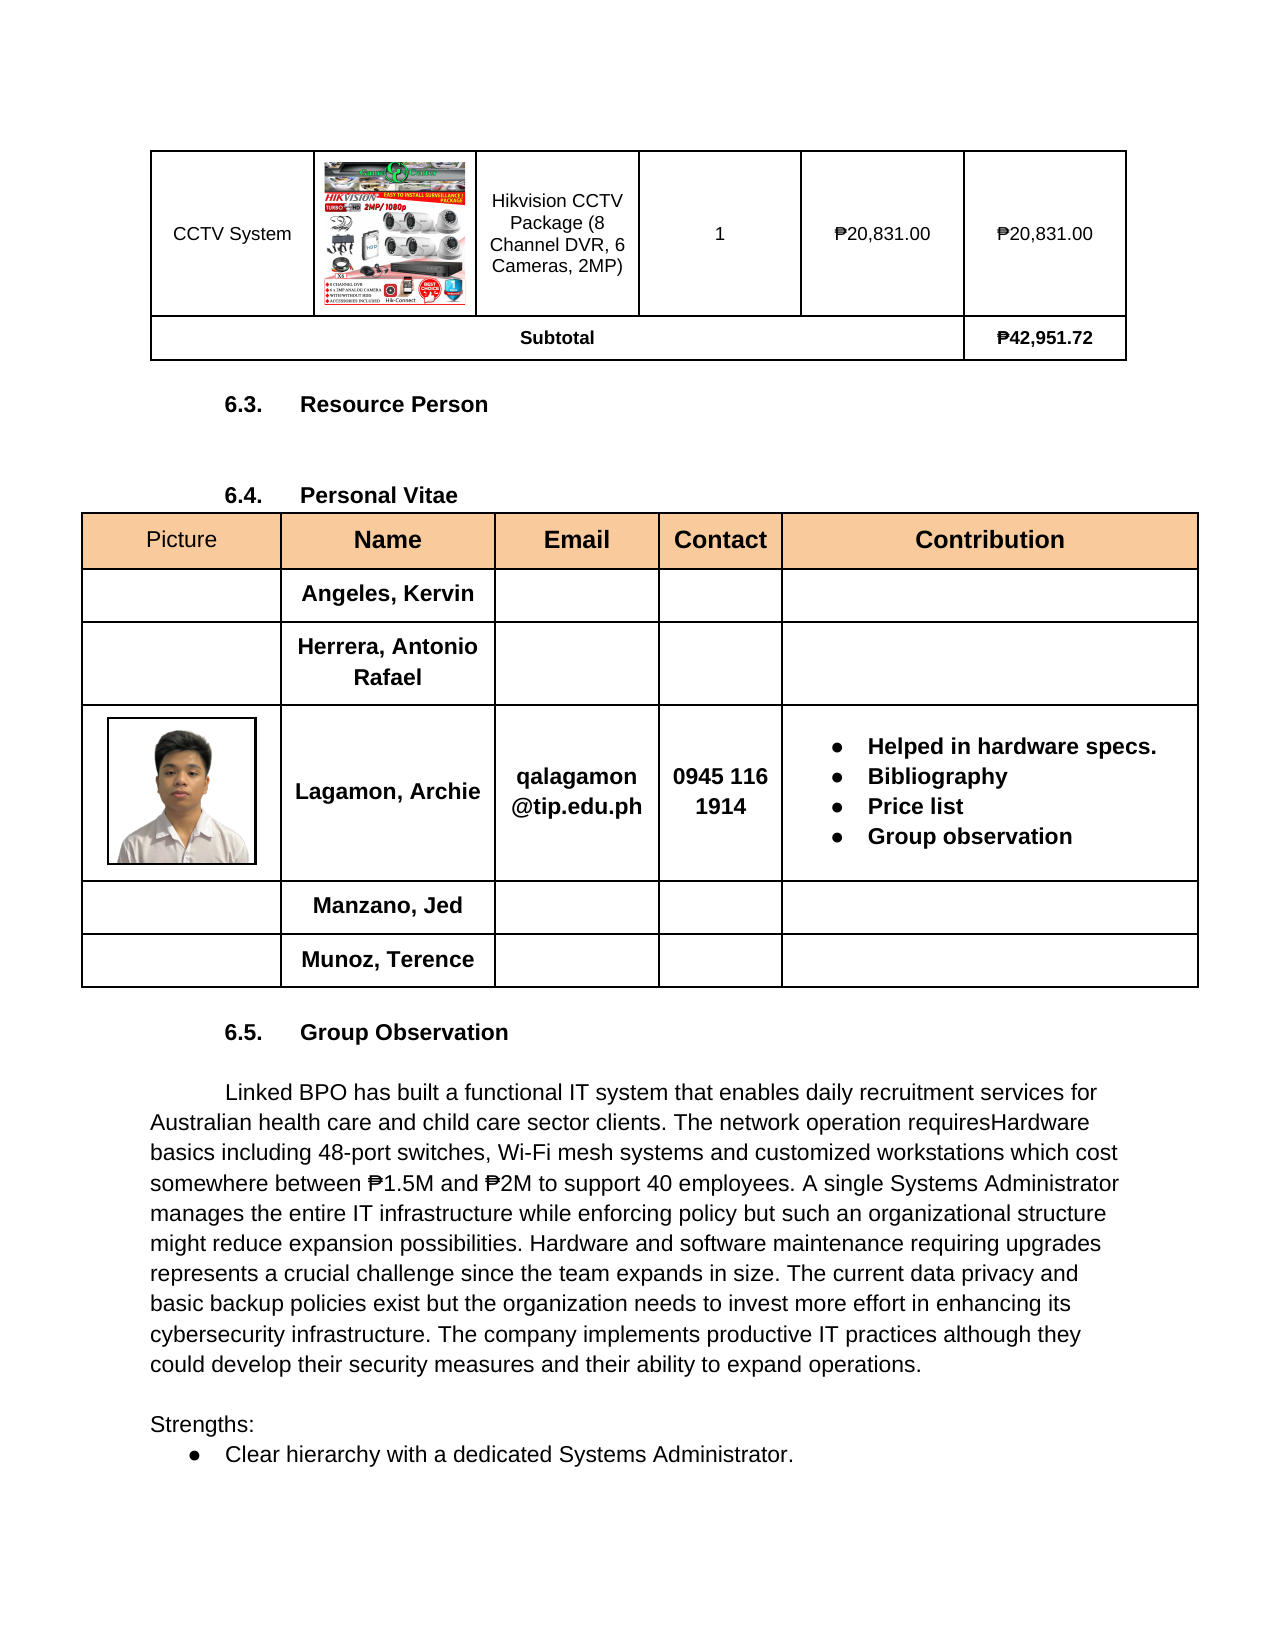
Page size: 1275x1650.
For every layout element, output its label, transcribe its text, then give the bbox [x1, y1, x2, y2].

list Clear hierarchy with a dedicated Systems Administrator. [187, 1441, 1125, 1468]
list Personal Vitae [262, 482, 1125, 508]
picture [109, 719, 254, 863]
text Linked BPO has built a functional IT system that enables daily recruitment services for Australian health care and child care sector clients. The network operation requiresHardware basics including 48-port switches, Wi-Fi mesh systems and customized workstations which cost somewhere between ₱1.5M and ₱2M to support 40 employees. A single Systems Administrator manages the entire IT infrastructure while enforcing policy but such an organizational structure might reduce expansion possibilities. Hardware and software maintenance requiring upgrades represents a crucial challenge since the team expands in size. The current data privacy and basic backup policies exist but the organization needs to invest more effort in enhancing its cybersecurity infrastructure. The company implements productive IT practices although they could develop their security measures and their ability to expand operations. [150, 1079, 1125, 1377]
list Group Observation [262, 1018, 1125, 1045]
list Resource Person [262, 391, 1125, 418]
text Strengths: [150, 1411, 1125, 1437]
picture [324, 162, 466, 305]
